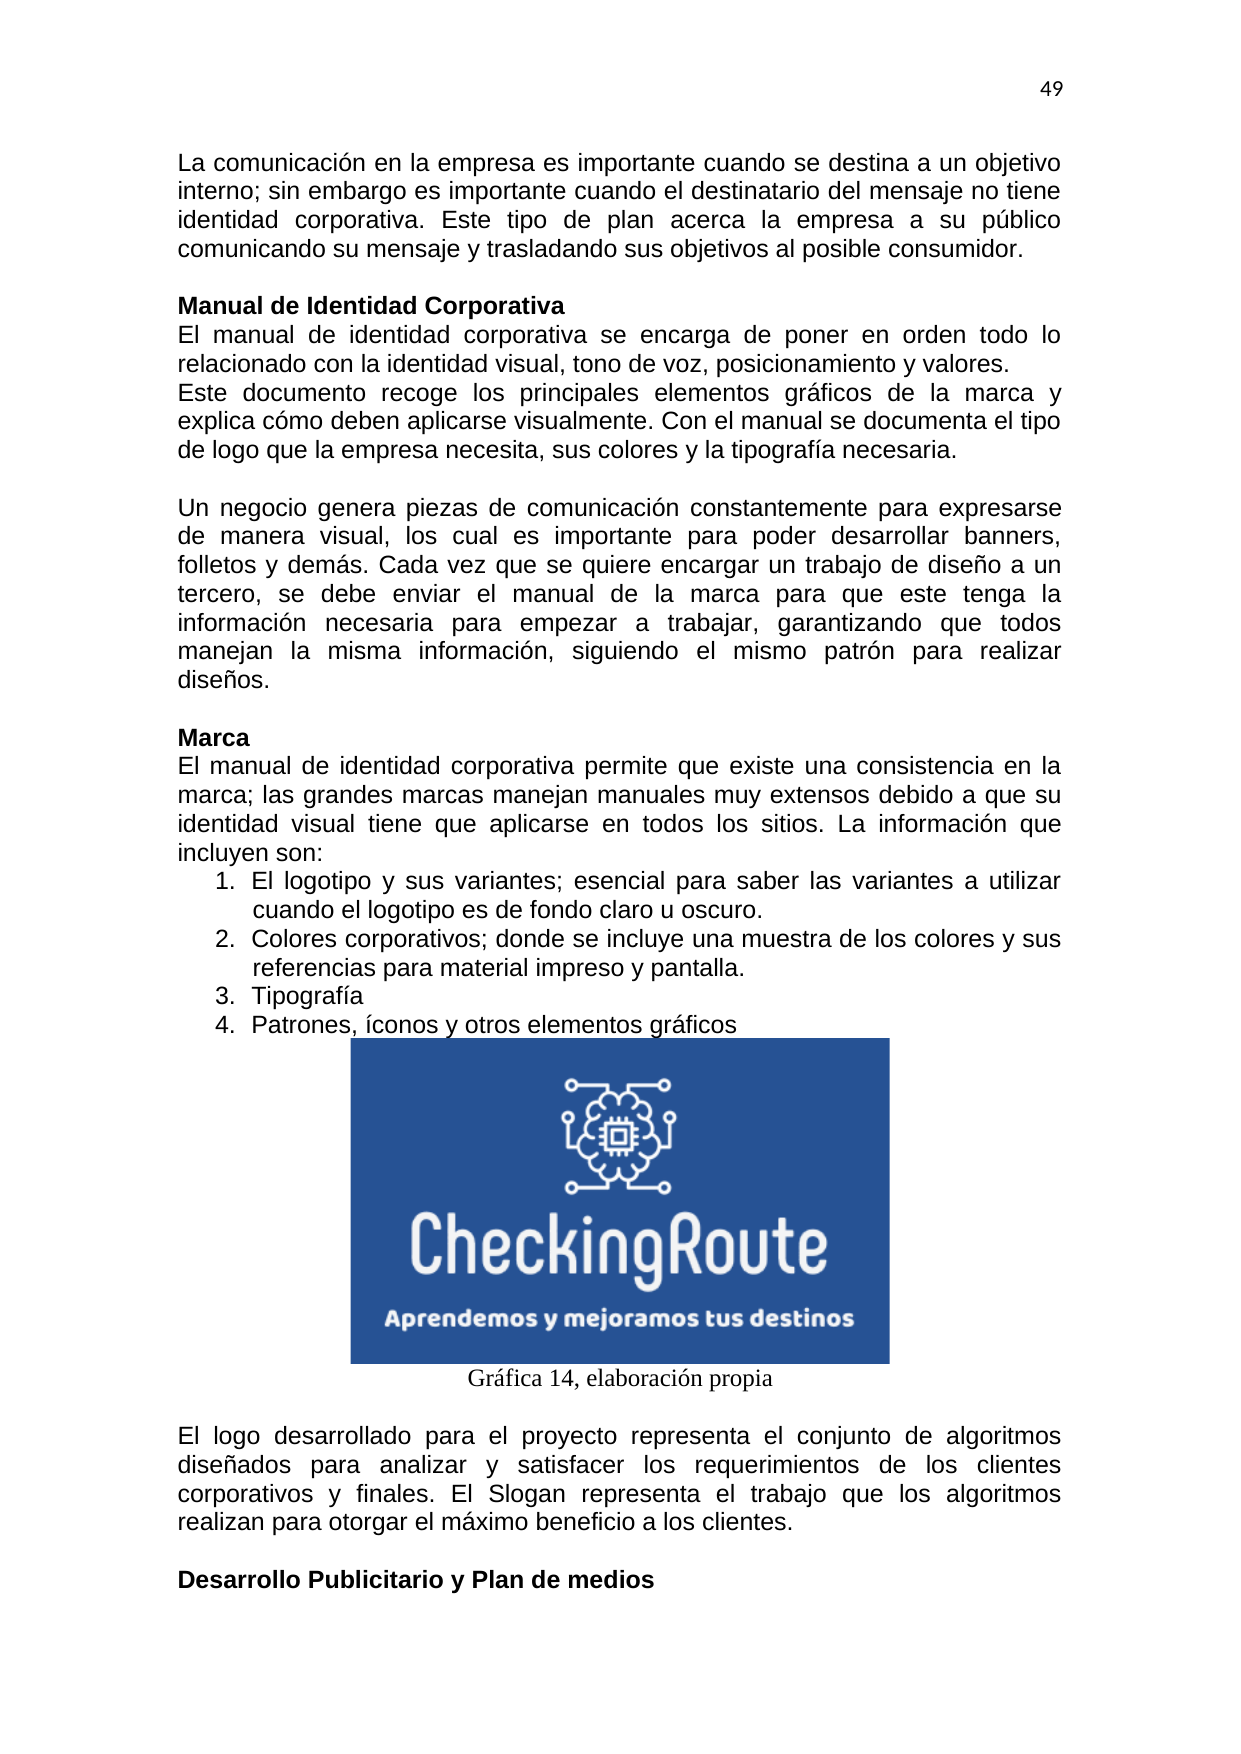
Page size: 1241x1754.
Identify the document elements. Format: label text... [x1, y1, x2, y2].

list El logotipo y sus variantes; esencial para saber las variantes a utilizar cuando el logotipo es de fondo claro u oscuro. [215, 866, 1063, 924]
text El manual de identidad corporativa se encarga de poner en orden todo lo relacionado con la identidad visual, tono de voz, posicionamiento y valores. [177, 320, 1063, 378]
text Marca [177, 723, 1063, 751]
text Un negocio genera piezas de comunicación constantemente para expresarse de manera visual, los cual es importante para poder desarrollar banners, folletos y demás. Cada vez que se quiere encargar un trabajo de diseño a un tercero, se debe enviar el manual de la marca para que este tenga la información necesaria para empezar a trabajar, garantizando que todos manejan la misma información, siguiendo el mismo patrón para realizar diseños. [177, 493, 1063, 694]
text El logo desarrollado para el proyecto representa el conjunto de algoritmos diseñados para analizar y satisfacer los requerimientos de los clientes corporativos y finales. El Slogan representa el trabajo que los algoritmos realizan para otorgar el máximo beneficio a los clientes. [177, 1421, 1063, 1536]
list Tipografía [215, 981, 1063, 1010]
list Colores corporativos; donde se incluye una muestra de los colores y sus referencias para material impreso y pantalla. [215, 924, 1063, 981]
text El manual de identidad corporativa permite que existe una consistencia en la marca; las grandes marcas manejan manuales muy extensos debido a que su identidad visual tiene que aplicarse en todos los sitios. La información que incluyen son: [177, 751, 1063, 866]
list Patrones, íconos y otros elementos gráficos [215, 1010, 1063, 1039]
text La comunicación en la empresa es importante cuando se destina a un objetivo interno; sin embargo es importante cuando el destinatario del mensaje no tiene identidad corporativa. Este tipo de plan acerca la empresa a su público comunicando su mensaje y trasladando sus objetivos al posible consumidor. [177, 148, 1063, 263]
text Gráfica 14, elaboración propia [177, 1363, 1063, 1392]
text Este documento recoge los principales elementos gráficos de la marca y explica cómo deben aplicarse visualmente. Con el manual se documenta el tipo de logo que la empresa necesita, sus colores y la tipografía necesaria. [177, 378, 1063, 464]
text Manual de Identidad Corporativa [177, 291, 1063, 320]
text Desarrollo Publicitario y Plan de medios [177, 1565, 1063, 1593]
picture [350, 1038, 890, 1364]
